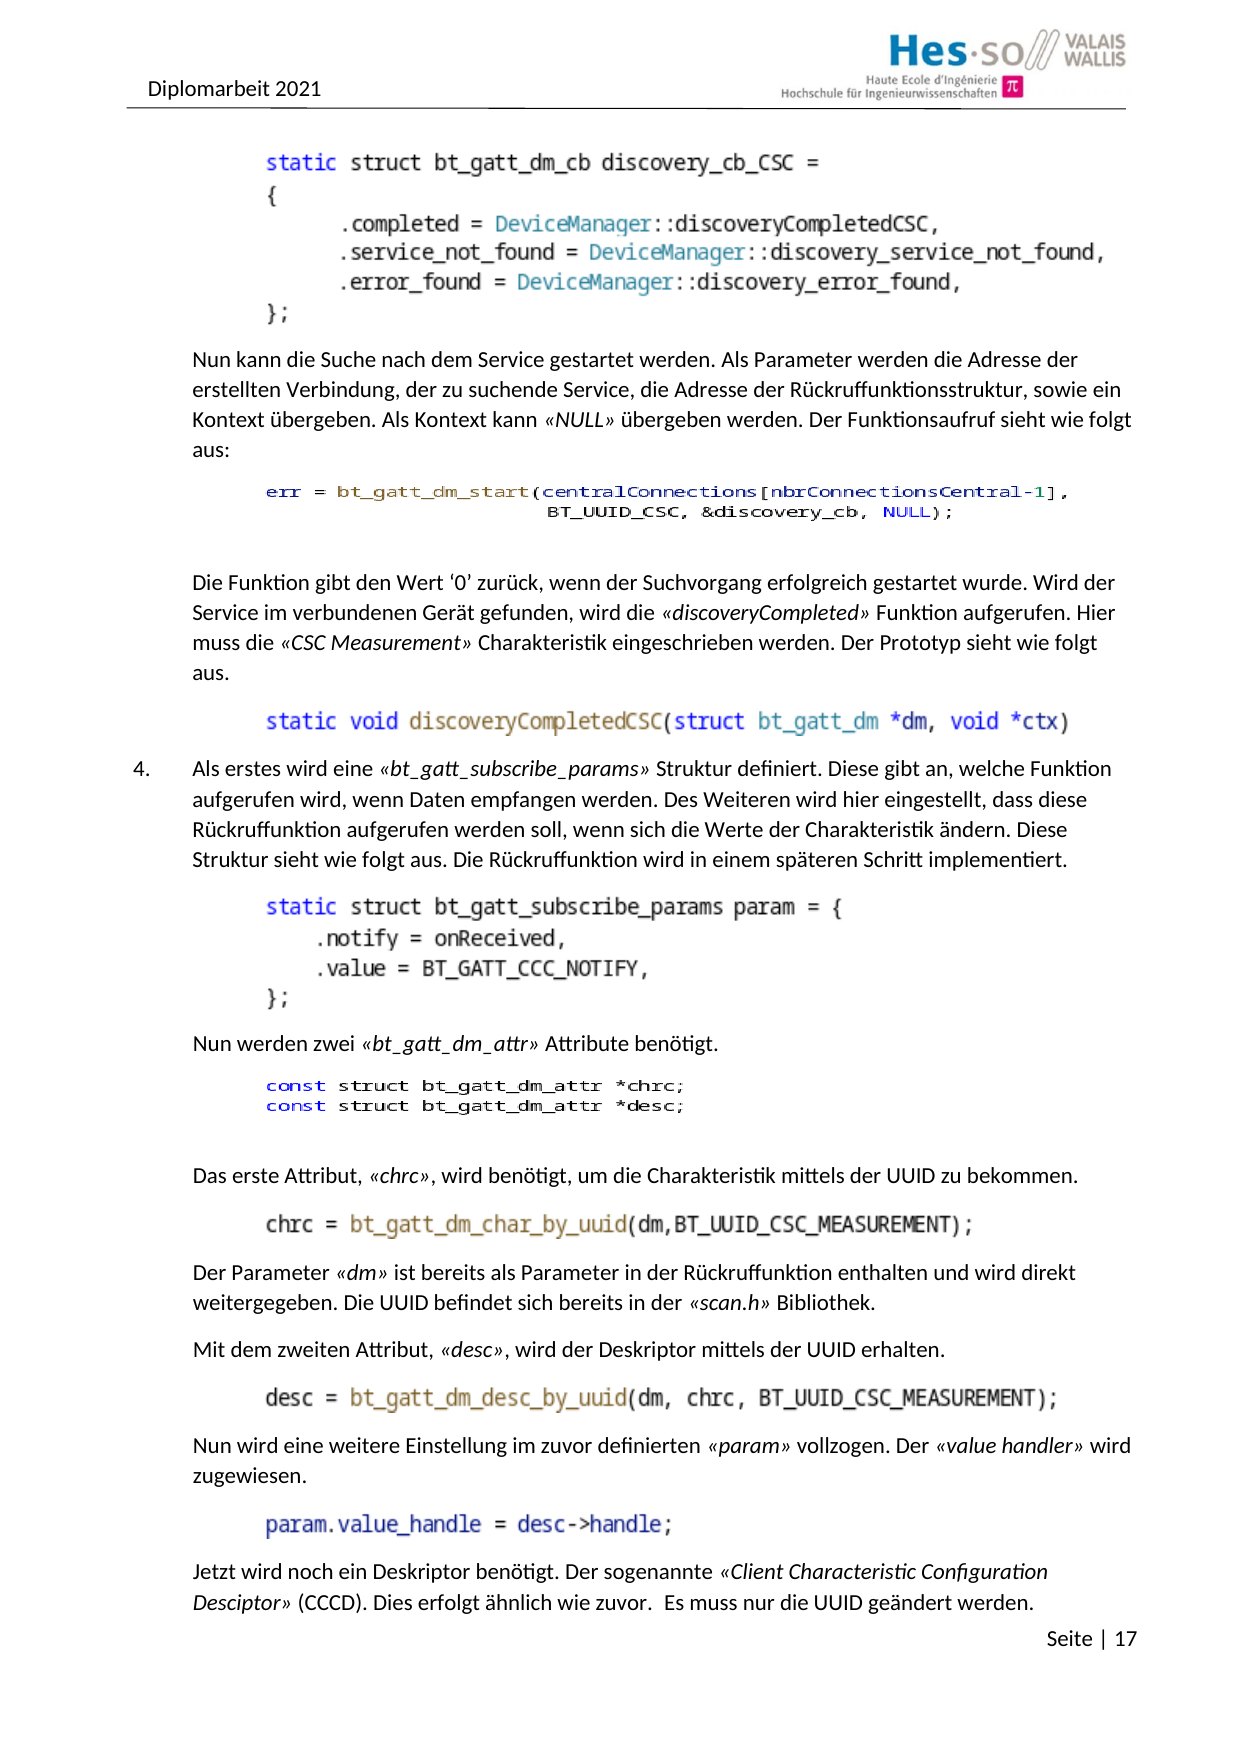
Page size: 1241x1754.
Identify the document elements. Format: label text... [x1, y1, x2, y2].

text Mit dem zweiten Attribut, «desc», wird der Deskriptor mittels der UUID erhalten. [193, 1335, 1137, 1363]
text Die Funktion gibt den Wert ‘0’ zurück, wenn der Suchvorgang erfolgreich gestartet wurde. Wird der Service im verbundenen Gerät gefunden, wird die «discoveryCompleted» Funktion aufgerufen. Hier muss die «CSC Measurement» Charakteristik eingeschrieben werden. Der Prototyp sieht wie folgt aus. [192, 568, 1137, 686]
text Das erste Attribut, «chrc», wird benötigt, um die Charakteristik mittels der UUID zu bekommen. [148, 1162, 1137, 1190]
text Nun wird eine weitere Einstellung im zuvor definierten «param» vollzogen. Der «value handler» wird zugewiesen. [193, 1431, 1137, 1489]
text Nun werden zwei «bt_gatt_dm_attr» Attribute benötigt. [148, 1029, 1137, 1057]
list Als erstes wird eine «bt_gatt_subscribe_params» Struktur definiert. Diese gibt an, welche Funktion aufgerufen wird, wenn Daten empfangen werden. Des Weiteren wird hier eingestellt, dass diese Rückruffunktion aufgerufen werden soll, wenn sich die Werte der Charakteristik ändern. Diese Struktur sieht wie folgt aus. Die Rückruffunktion wird in einem späteren Schritt implementiert. [133, 754, 1137, 873]
text Der Parameter «dm» ist bereits als Parameter in der Rückruffunktion enthalten und wird direkt weitergegeben. Die UUID befindet sich bereits in der «scan.h» Bibliothek. [193, 1258, 1137, 1316]
text Nun kann die Suche nach dem Service gestartet werden. Als Parameter werden die Adresse der erstellten Verbindung, der zu suchende Service, die Adresse der Rückruffunktionsstruktur, sowie ein Kontext übergeben. Als Kontext kann «NULL» übergeben werden. Der Funktionsaufruf sieht wie folgt aus: [192, 345, 1137, 463]
picture [771, 12, 1137, 119]
text Jetzt wird noch ein Deskriptor benötigt. Der sogenannte «Client Characteristic Configuration Desciptor» (CCCD). Dies erfolgt ähnlich wie zuvor. Es muss nur die UUID geändert werden. [193, 1557, 1137, 1616]
